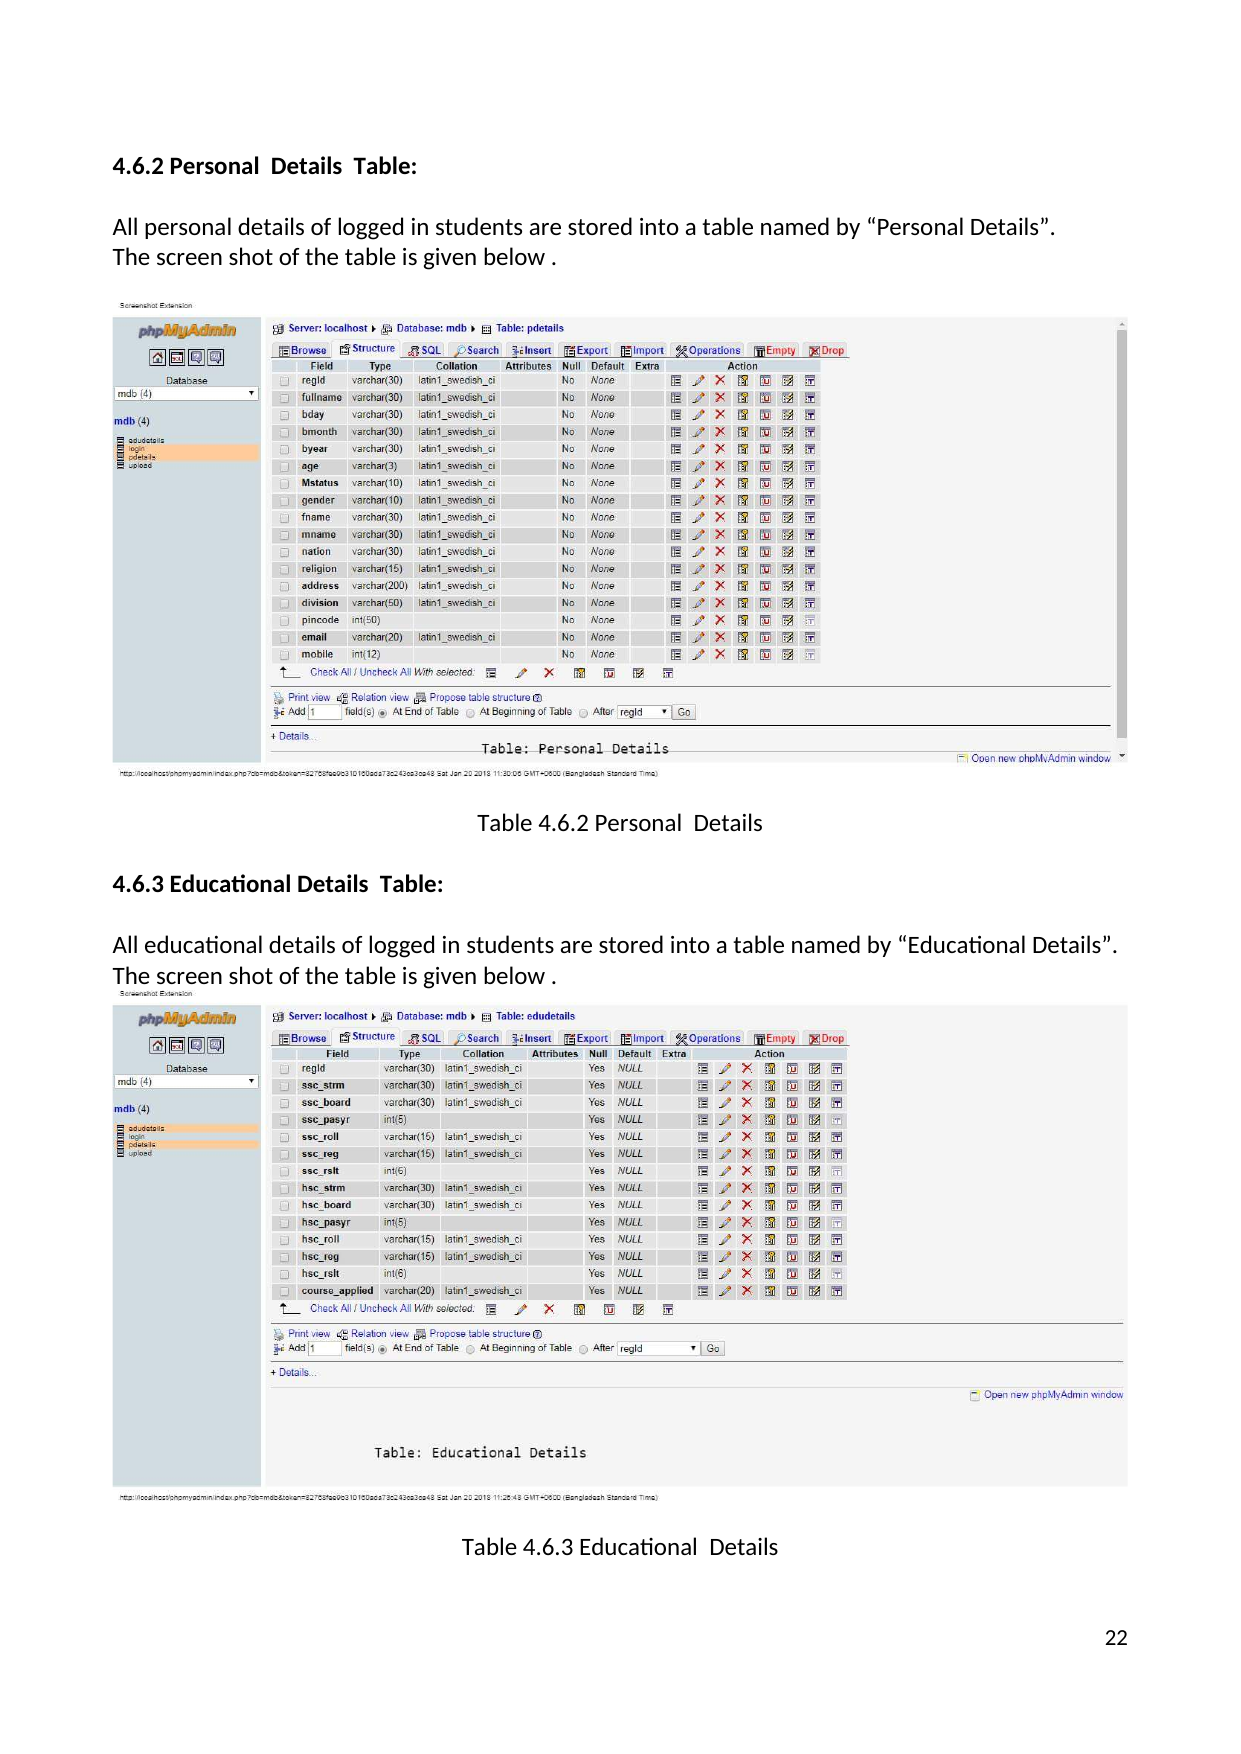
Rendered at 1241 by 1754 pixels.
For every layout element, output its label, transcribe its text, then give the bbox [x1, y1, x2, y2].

text 4.6.3 Educational Details Table: [112, 868, 1128, 899]
text Table 4.6.3 Educational Details [112, 1532, 1128, 1562]
text The screen shot of the table is given below . [112, 960, 1128, 990]
picture [112, 990, 1128, 1501]
text Table 4.6.2 Personal Details [112, 807, 1128, 838]
text The screen shot of the table is given below . [112, 242, 1128, 272]
text All personal details of logged in students are stored into a table named by “Personal Details”. [112, 211, 1128, 242]
picture [112, 302, 1128, 777]
text 4.6.2 Personal Details Table: [112, 150, 1128, 181]
text All educational details of logged in students are stored into a table named by “Educational Details”. [112, 929, 1128, 960]
